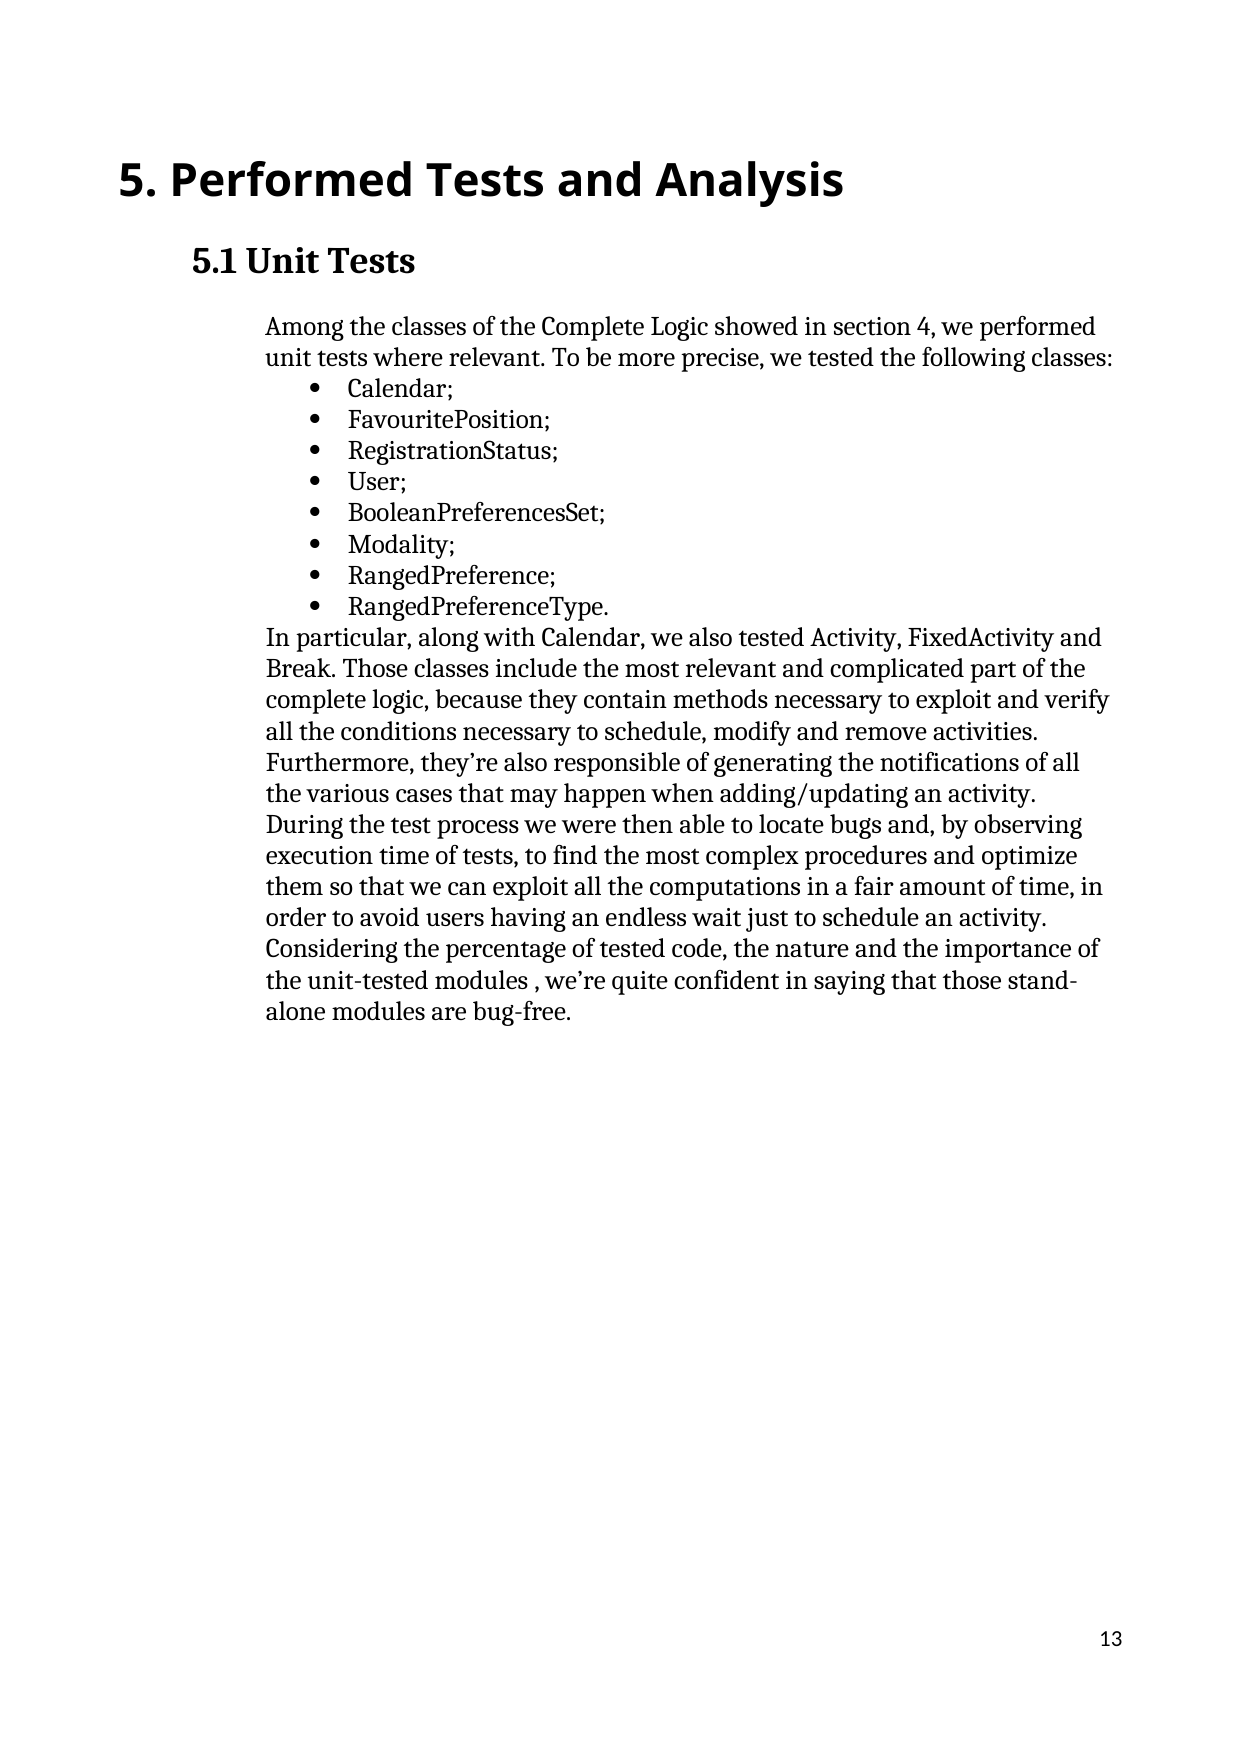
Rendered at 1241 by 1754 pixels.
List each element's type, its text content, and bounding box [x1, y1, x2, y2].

list Calendar; [310, 373, 1122, 404]
list RegistrationStatus; [310, 435, 1122, 466]
text 5. Performed Tests and Analysis [118, 148, 1122, 210]
list RangedPreference; [310, 560, 1122, 591]
text 5.1 Unit Tests [118, 240, 1122, 283]
list FavouritePosition; [310, 404, 1122, 435]
text During the test process we were then able to locate bugs and, by observing execution time of tests, to find the most complex procedures and optimize them so that we can exploit all the computations in a fair amount of time, in order to avoid users having an endless wait just to schedule an activity. [266, 809, 1122, 933]
list User; [310, 466, 1122, 497]
text Considering the percentage of tested code, the nature and the importance of the unit-tested modules , we’re quite confident in saying that those stand-alone modules are bug-free. [266, 933, 1122, 1027]
text In particular, along with Calendar, we also tested Activity, FixedActivity and Break. Those classes include the most relevant and complicated part of the complete logic, because they contain methods necessary to exploit and verify all the conditions necessary to schedule, modify and remove activities. Furthermore, they’re also responsible of generating the notifications of all the various cases that may happen when adding/updating an activity. [266, 622, 1122, 809]
list RangedPreferenceType. [310, 591, 1122, 622]
list Modality; [310, 529, 1122, 560]
text Among the classes of the Complete Logic showed in section 4, we performed unit tests where relevant. To be more precise, we tested the following classes: [265, 311, 1122, 373]
list BooleanPreferencesSet; [310, 497, 1122, 529]
